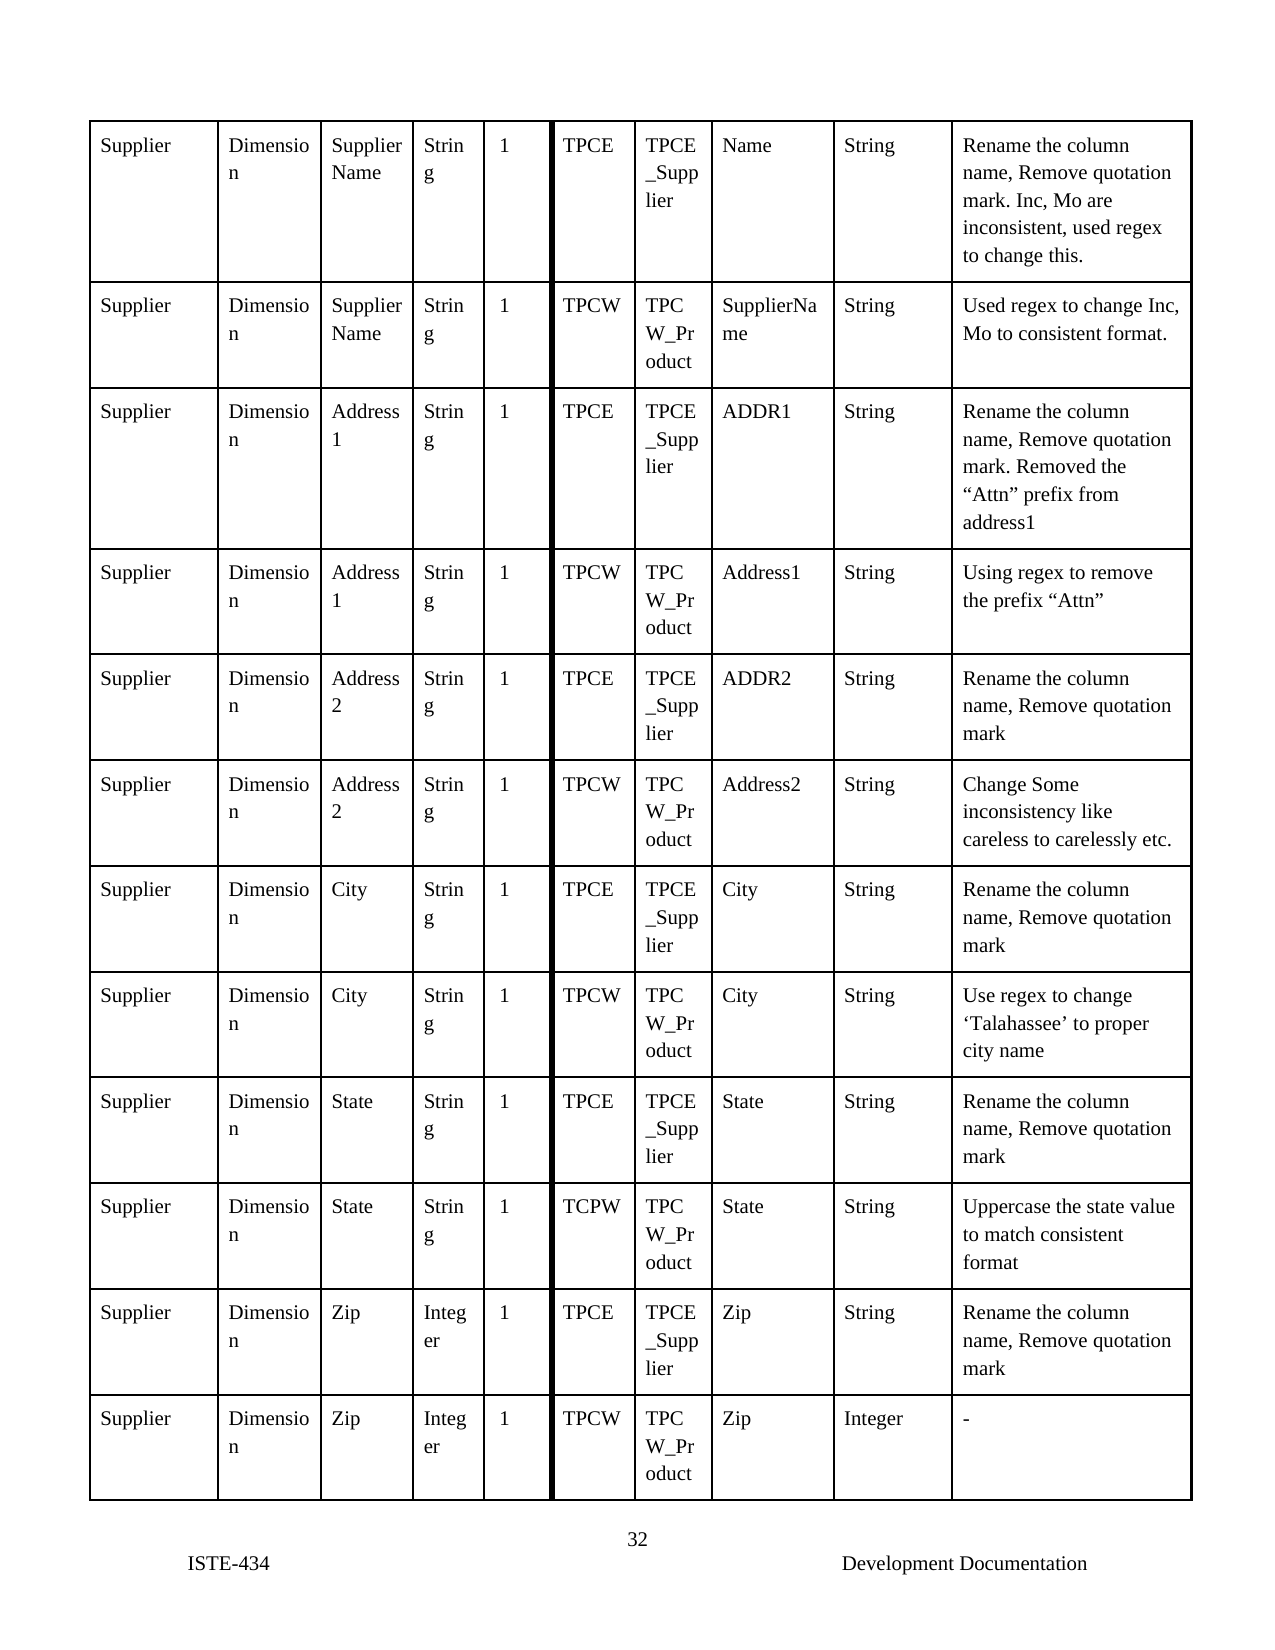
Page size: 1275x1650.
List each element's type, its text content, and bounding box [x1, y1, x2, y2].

table_cell Supplier [91, 122, 217, 281]
table_cell String [835, 1078, 951, 1182]
table_cell Address2 [322, 655, 412, 759]
table_cell String [414, 550, 483, 653]
table_cell TPCW [555, 973, 634, 1076]
table_cell TPCE_Supplier [636, 122, 711, 281]
table_cell Integer [835, 1396, 951, 1499]
table_cell TPCE [555, 389, 634, 548]
table_cell Supplier [91, 655, 217, 759]
table_cell 1 [485, 1184, 549, 1288]
table_cell 1 [485, 655, 549, 759]
table_cell String [835, 761, 951, 865]
table_cell TPCW [555, 550, 634, 653]
table_cell Dimension [219, 973, 320, 1076]
table_cell 1 [485, 1078, 549, 1182]
table_cell Rename the column name, Remove quotation mark [953, 1078, 1190, 1182]
table_cell Using regex to remove the prefix “Attn” [953, 550, 1190, 653]
table_cell Dimension [219, 655, 320, 759]
table_cell Uppercase the state value to match consistent format [953, 1184, 1190, 1288]
table_cell 1 [485, 867, 549, 971]
table_cell State [322, 1078, 412, 1182]
table_cell Supplier [91, 283, 217, 387]
table_cell Supplier [91, 973, 217, 1076]
table_cell TPCW [555, 761, 634, 865]
table_cell TPCE [555, 122, 634, 281]
table_cell String [414, 1184, 483, 1288]
table_cell Dimension [219, 550, 320, 653]
table_cell 1 [485, 761, 549, 865]
table_cell State [322, 1184, 412, 1288]
table_cell Address1 [322, 550, 412, 653]
table_cell String [835, 122, 951, 281]
table_cell Rename the column name, Remove quotation mark. Inc, Mo are inconsistent, used regex to change this. [953, 122, 1190, 281]
table_cell TPCW_Product [636, 1396, 711, 1499]
table_cell Use regex to change ‘Talahassee’ to proper city name [953, 973, 1190, 1076]
table_cell SupplierName [322, 283, 412, 387]
table_cell ADDR2 [713, 655, 833, 759]
table_cell ADDR1 [713, 389, 833, 548]
table_cell Dimension [219, 1184, 320, 1288]
table_cell TPCW_Product [636, 761, 711, 865]
table_cell 1 [485, 1290, 549, 1393]
table_cell String [414, 973, 483, 1076]
table_cell String [414, 389, 483, 548]
table_cell 1 [485, 550, 549, 653]
table_cell Supplier [91, 550, 217, 653]
table_cell Supplier [91, 1184, 217, 1288]
table_cell Rename the column name, Remove quotation mark [953, 1290, 1190, 1393]
table_cell Integer [414, 1396, 483, 1499]
table_cell String [414, 283, 483, 387]
table_cell TPCE_Supplier [636, 867, 711, 971]
table_cell TPCE_Supplier [636, 1290, 711, 1393]
table_cell Dimension [219, 1290, 320, 1393]
table_cell Dimension [219, 1396, 320, 1499]
table_cell Dimension [219, 122, 320, 281]
table_cell Supplier [91, 1078, 217, 1182]
table_cell TPCE [555, 655, 634, 759]
table_cell String [414, 761, 483, 865]
table_cell Zip [322, 1396, 412, 1499]
table_cell 1 [485, 1396, 549, 1499]
table_cell String [835, 867, 951, 971]
table_cell Change Some inconsistency like careless to carelessly etc. [953, 761, 1190, 865]
table_cell String [835, 1290, 951, 1393]
table_cell TPCE [555, 1290, 634, 1393]
table_cell Zip [713, 1396, 833, 1499]
table_cell Used regex to change Inc, Mo to consistent format. [953, 283, 1190, 387]
table_cell String [414, 655, 483, 759]
table_cell City [713, 867, 833, 971]
table_cell Address1 [322, 389, 412, 548]
table_cell TPCE [555, 1078, 634, 1182]
table_cell TPCW_Product [636, 550, 711, 653]
table_cell City [322, 973, 412, 1076]
table_cell Supplier [91, 1396, 217, 1499]
table_cell String [835, 283, 951, 387]
table_cell 1 [485, 122, 549, 281]
table_cell String [414, 1078, 483, 1182]
table_cell TPCW [555, 1396, 634, 1499]
table_cell Address1 [713, 550, 833, 653]
table_cell State [713, 1078, 833, 1182]
table_cell City [322, 867, 412, 971]
table_cell Supplier [91, 389, 217, 548]
table_cell Address2 [713, 761, 833, 865]
table_cell String [835, 655, 951, 759]
table_cell TPCW [555, 283, 634, 387]
table_cell TPCW_Product [636, 973, 711, 1076]
table_cell SupplierName [322, 122, 412, 281]
table_cell 1 [485, 973, 549, 1076]
table_cell TPCE [555, 867, 634, 971]
table_cell TPCW_Product [636, 283, 711, 387]
table_cell TPCE_Supplier [636, 655, 711, 759]
table_cell - [953, 1396, 1190, 1499]
table_cell Dimension [219, 283, 320, 387]
table_cell TCPW [555, 1184, 634, 1288]
table_cell Rename the column name, Remove quotation mark [953, 655, 1190, 759]
table_cell Supplier [91, 761, 217, 865]
table_cell Dimension [219, 761, 320, 865]
table_cell Integer [414, 1290, 483, 1393]
table_cell Dimension [219, 867, 320, 971]
table_cell String [414, 867, 483, 971]
table_cell Supplier [91, 867, 217, 971]
table_cell TPCE_Supplier [636, 1078, 711, 1182]
table_cell String [835, 973, 951, 1076]
table_cell TPCW_Product [636, 1184, 711, 1288]
table_cell 1 [485, 389, 549, 548]
table_cell Dimension [219, 1078, 320, 1182]
table_cell Dimension [219, 389, 320, 548]
table_cell String [835, 1184, 951, 1288]
table_cell City [713, 973, 833, 1076]
table_cell Address2 [322, 761, 412, 865]
table_cell String [835, 550, 951, 653]
table_cell String [414, 122, 483, 281]
table_cell TPCE_Supplier [636, 389, 711, 548]
table_cell Supplier [91, 1290, 217, 1393]
table_cell Name [713, 122, 833, 281]
table_cell String [835, 389, 951, 548]
table_cell 1 [485, 283, 549, 387]
table_cell SupplierName [713, 283, 833, 387]
table_cell Zip [322, 1290, 412, 1393]
table_cell State [713, 1184, 833, 1288]
table_cell Rename the column name, Remove quotation mark [953, 867, 1190, 971]
table_cell Zip [713, 1290, 833, 1393]
table_cell Rename the column name, Remove quotation mark. Removed the “Attn” prefix from address1 [953, 389, 1190, 548]
